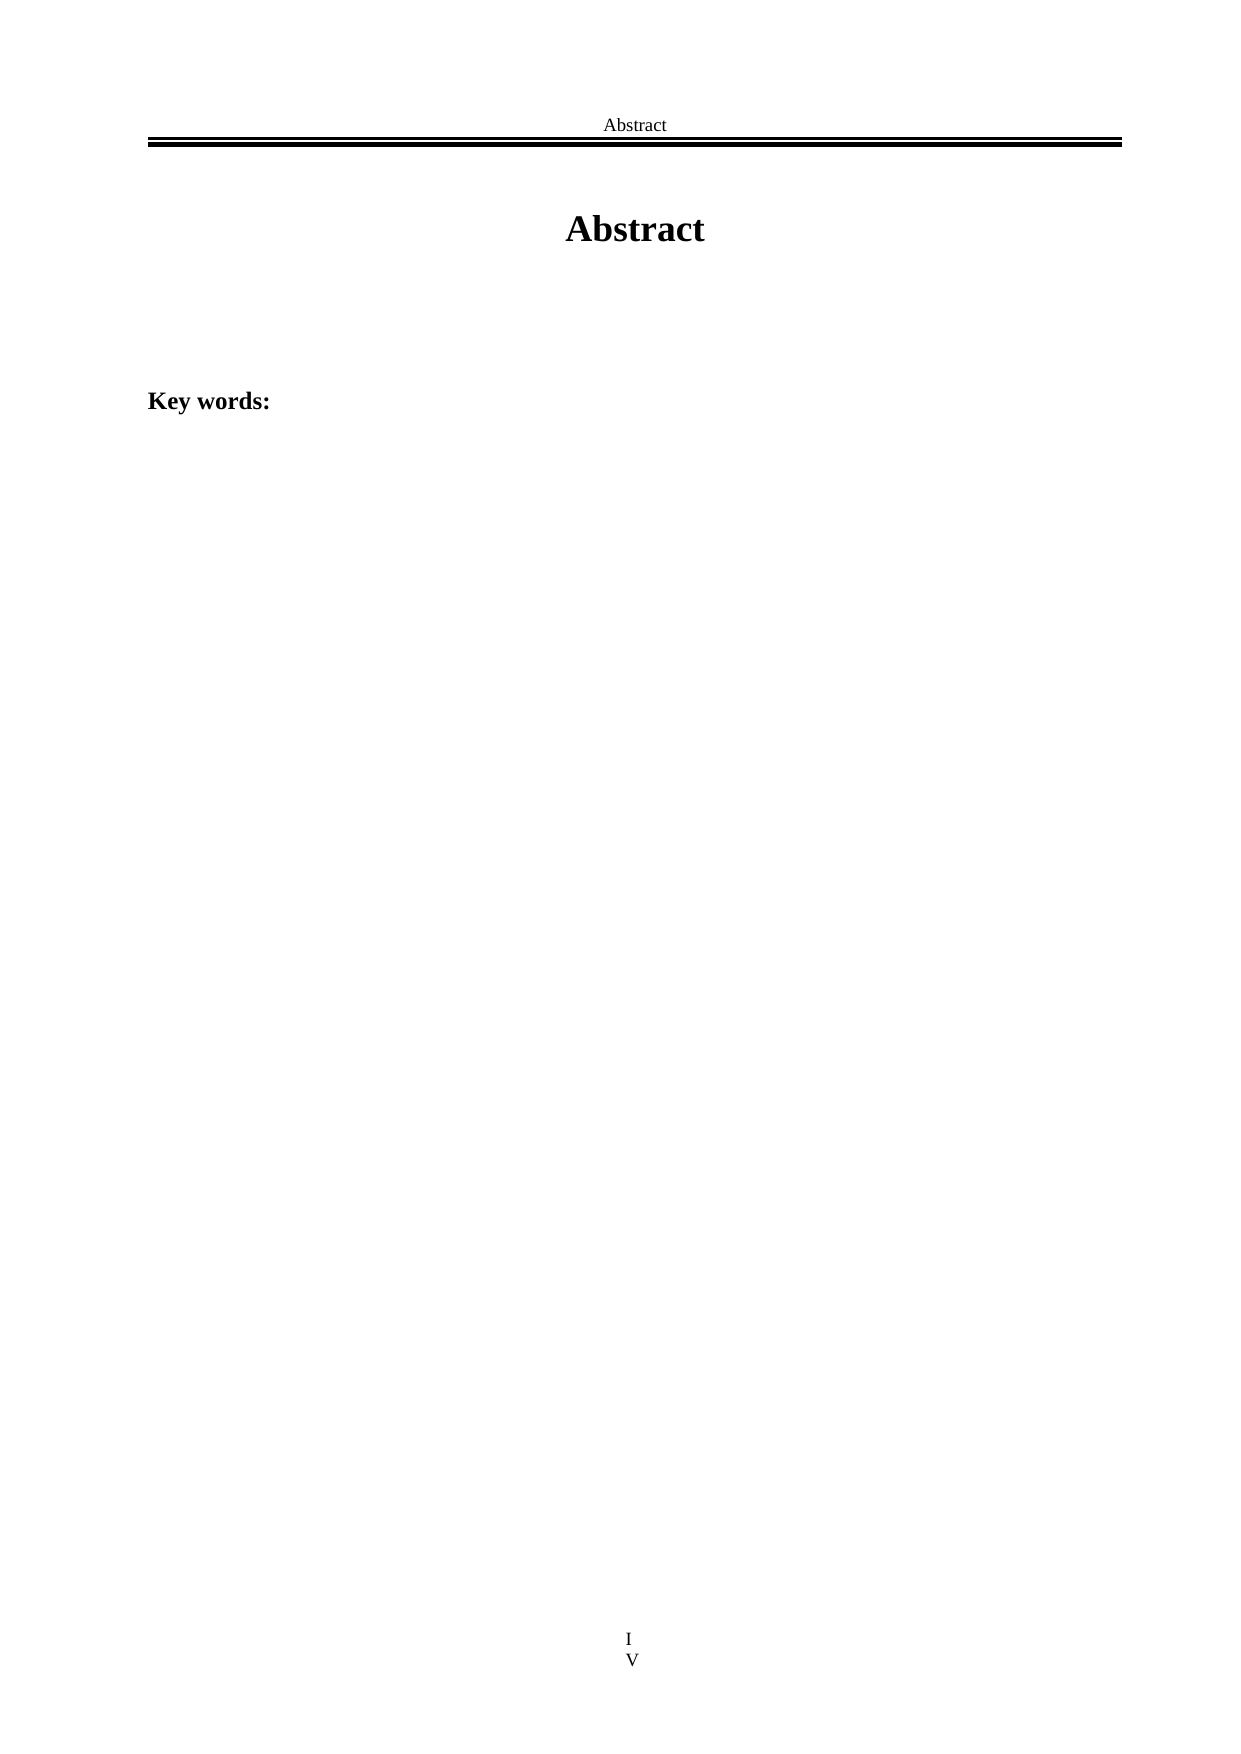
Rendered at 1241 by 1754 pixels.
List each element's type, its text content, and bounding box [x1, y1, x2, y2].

subtitle Abstract [148, 206, 1122, 249]
text Key words: [148, 384, 1122, 417]
